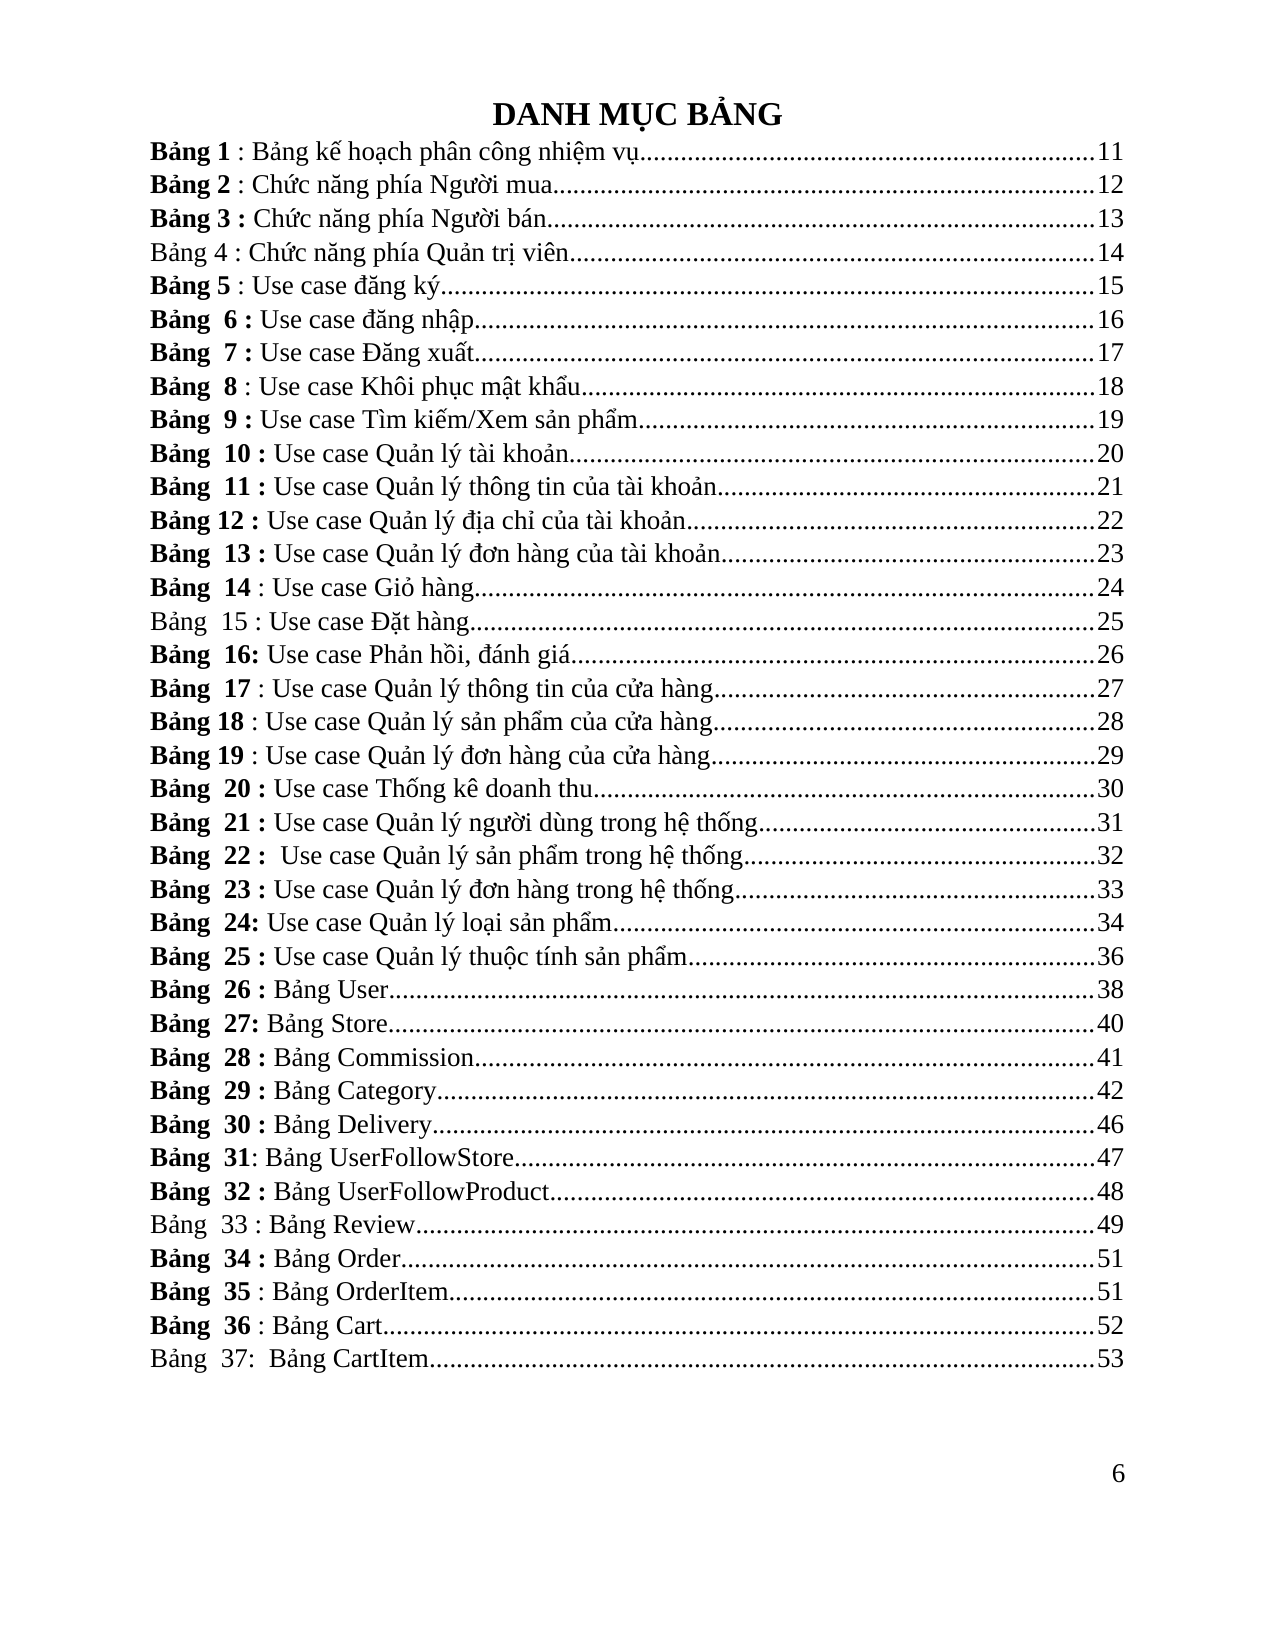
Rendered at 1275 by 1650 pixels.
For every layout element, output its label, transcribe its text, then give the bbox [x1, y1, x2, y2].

text Bảng 19 : Use case Quản lý đơn hàng của cửa hàng 29 [150, 739, 1125, 770]
text Bảng 28 : Bảng Commission 41 [150, 1041, 1125, 1072]
text Bảng 15 : Use case Đặt hàng 25 [150, 605, 1125, 636]
text Bảng 31: Bảng UserFollowStore 47 [150, 1141, 1125, 1172]
text Bảng 25 : Use case Quản lý thuộc tính sản phẩm 36 [150, 940, 1125, 971]
text Bảng 7 : Use case Đăng xuất 17 [150, 336, 1125, 367]
text Bảng 3 : Chức năng phía Người bán 13 [150, 202, 1125, 233]
text Bảng 35 : Bảng OrderItem 51 [150, 1276, 1125, 1307]
text Bảng 23 : Use case Quản lý đơn hàng trong hệ thống 33 [150, 873, 1125, 904]
text Bảng 8 : Use case Khôi phục mật khẩu 18 [150, 370, 1125, 401]
text Bảng 18 : Use case Quản lý sản phẩm của cửa hàng 28 [150, 705, 1125, 736]
text Bảng 21 : Use case Quản lý người dùng trong hệ thống 31 [150, 806, 1125, 837]
text Bảng 16: Use case Phản hồi, đánh giá 26 [150, 638, 1125, 669]
text Bảng 27: Bảng Store 40 [150, 1007, 1125, 1038]
text Bảng 22 : Use case Quản lý sản phẩm trong hệ thống 32 [150, 839, 1125, 871]
text Bảng 1 : Bảng kế hoạch phân công nhiệm vụ 11 [150, 135, 1125, 166]
text Bảng 11 : Use case Quản lý thông tin của tài khoản 21 [150, 471, 1125, 502]
text Bảng 17 : Use case Quản lý thông tin của cửa hàng 27 [150, 672, 1125, 703]
text Bảng 34 : Bảng Order 51 [150, 1242, 1125, 1273]
text Bảng 12 : Use case Quản lý địa chỉ của tài khoản 22 [150, 504, 1125, 535]
text Bảng 10 : Use case Quản lý tài khoản 20 [150, 437, 1125, 468]
text Bảng 2 : Chức năng phía Người mua 12 [150, 169, 1125, 200]
text Bảng 33 : Bảng Review 49 [150, 1208, 1125, 1239]
text Bảng 4 : Chức năng phía Quản trị viên 14 [150, 236, 1125, 267]
text Bảng 37: Bảng CartItem 53 [150, 1343, 1125, 1374]
text Bảng 5 : Use case đăng ký 15 [150, 269, 1125, 300]
text Bảng 26 : Bảng User 38 [150, 974, 1125, 1005]
text Bảng 14 : Use case Giỏ hàng 24 [150, 571, 1125, 602]
text Bảng 20 : Use case Thống kê doanh thu 30 [150, 772, 1125, 803]
subtitle DANH MỤC BẢNG [150, 94, 1125, 132]
text Bảng 30 : Bảng Delivery 46 [150, 1108, 1125, 1139]
text Bảng 6 : Use case đăng nhập 16 [150, 303, 1125, 334]
text Bảng 24: Use case Quản lý loại sản phẩm 34 [150, 907, 1125, 938]
text Bảng 32 : Bảng UserFollowProduct 48 [150, 1175, 1125, 1206]
text Bảng 29 : Bảng Category 42 [150, 1074, 1125, 1105]
text Bảng 36 : Bảng Cart 52 [150, 1309, 1125, 1340]
text Bảng 9 : Use case Tìm kiếm/Xem sản phẩm 19 [150, 403, 1125, 434]
text Bảng 13 : Use case Quản lý đơn hàng của tài khoản 23 [150, 538, 1125, 569]
